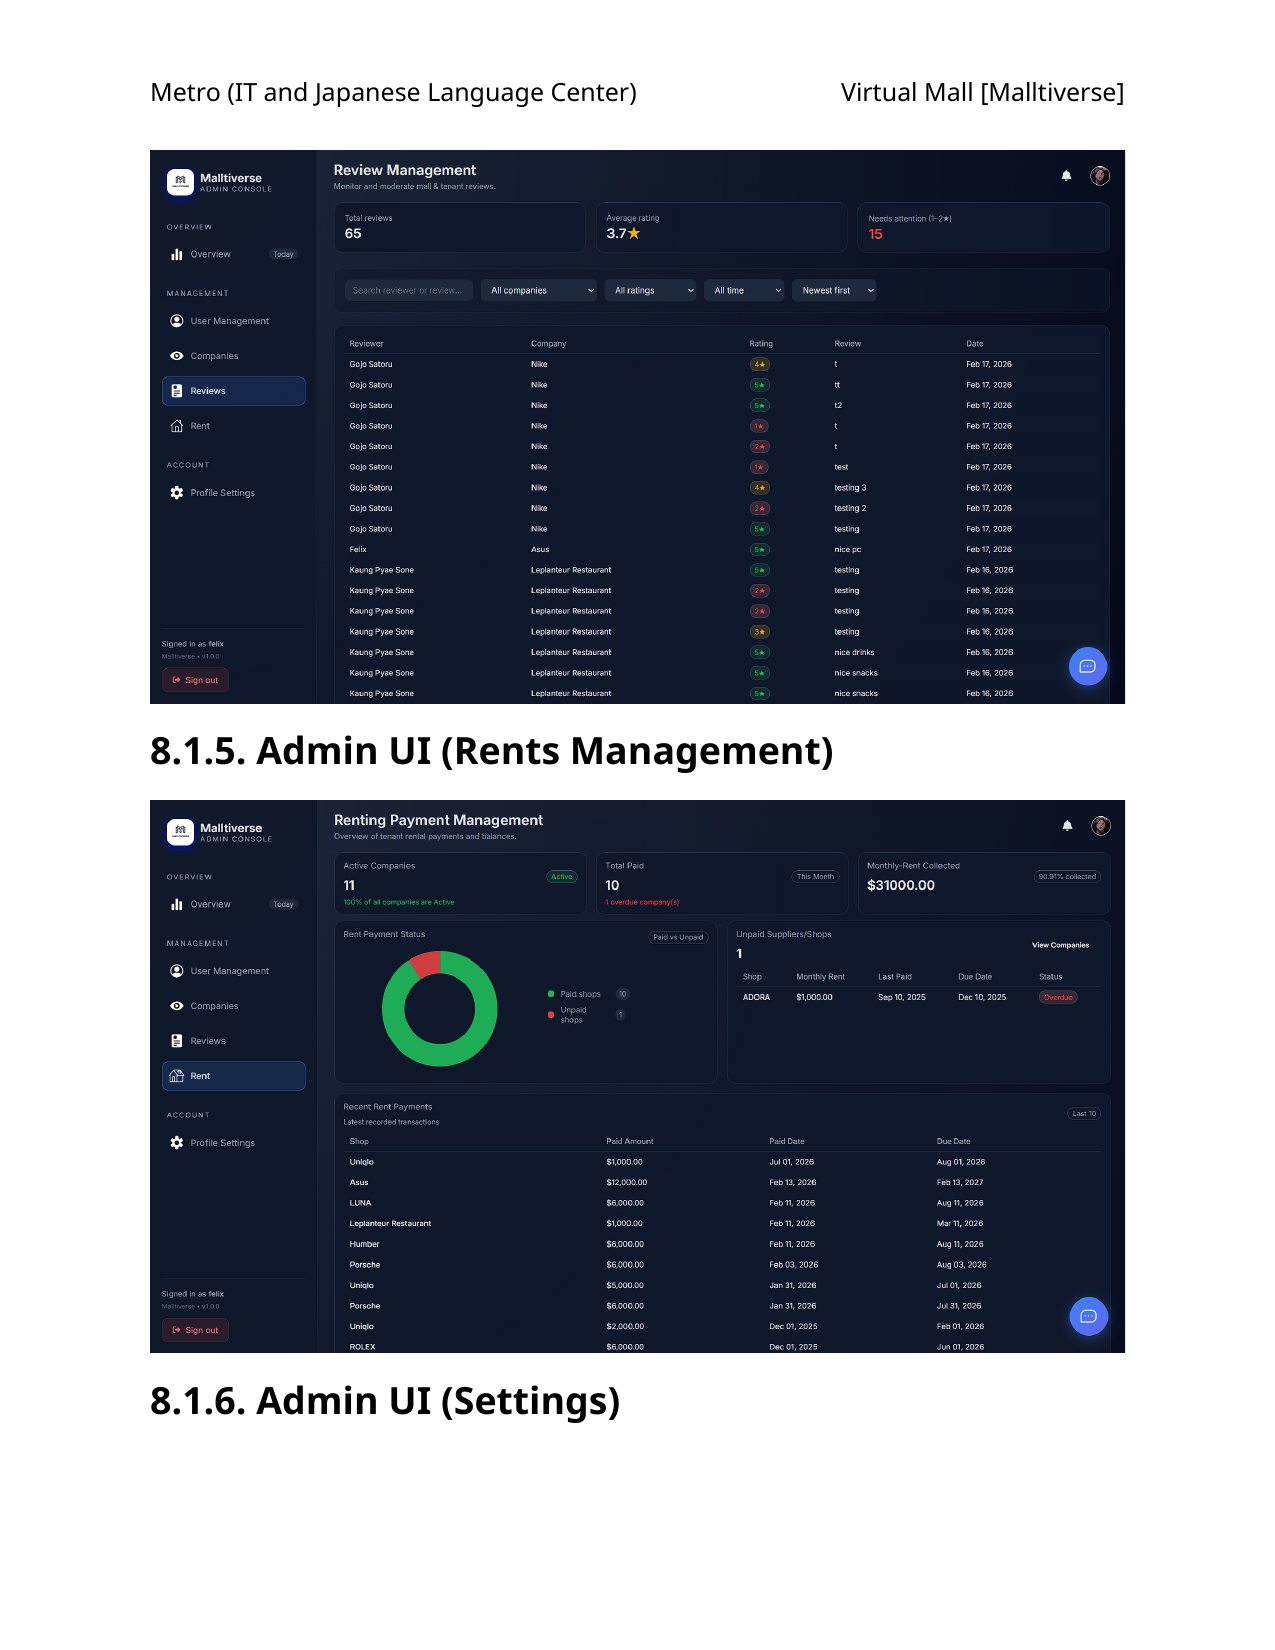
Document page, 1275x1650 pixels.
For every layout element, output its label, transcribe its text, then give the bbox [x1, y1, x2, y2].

text 8.1.6. Admin UI (Settings) [150, 1374, 1125, 1425]
picture [150, 150, 1125, 704]
text 8.1.5. Admin UI (Rents Management) [150, 724, 1125, 776]
picture [150, 800, 1125, 1353]
